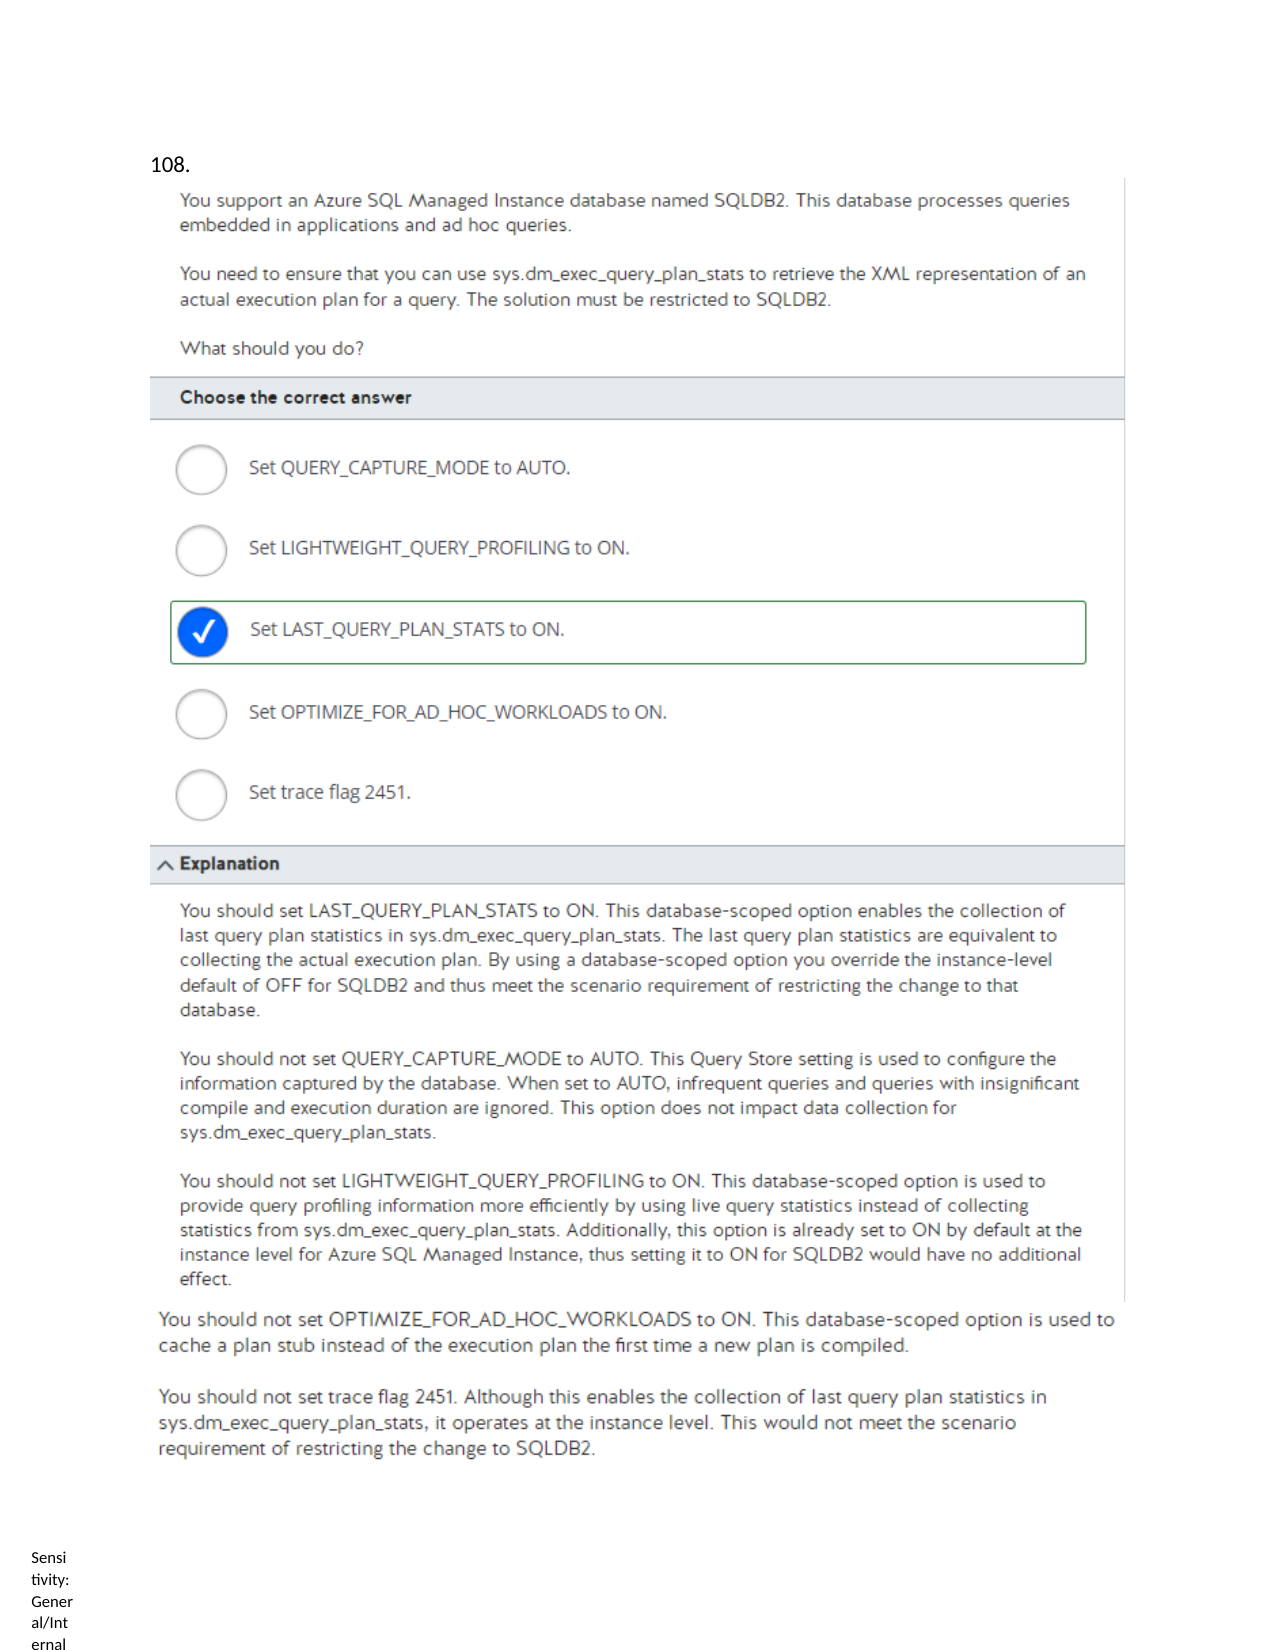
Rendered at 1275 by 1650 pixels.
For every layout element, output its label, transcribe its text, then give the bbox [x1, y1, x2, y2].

picture [150, 178, 1125, 1468]
text 108. [150, 150, 1125, 178]
